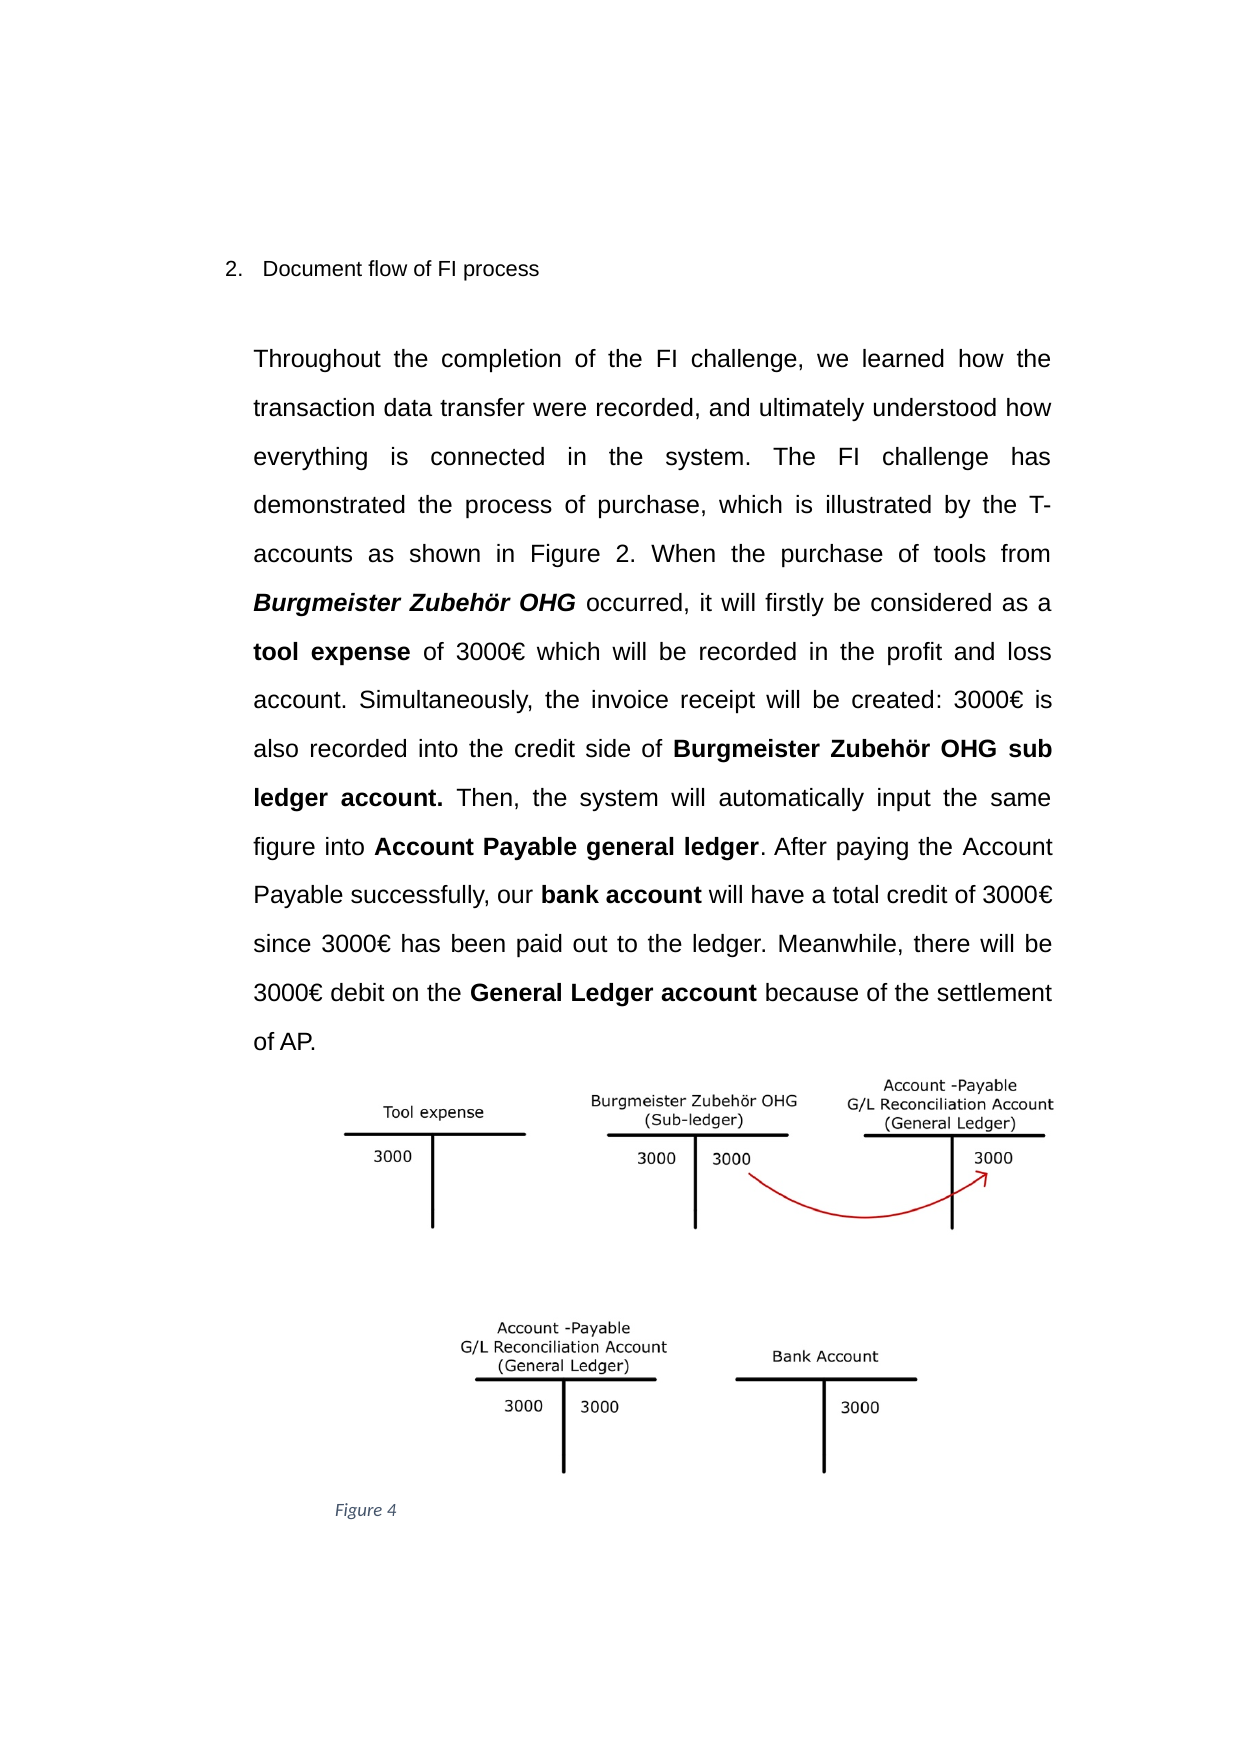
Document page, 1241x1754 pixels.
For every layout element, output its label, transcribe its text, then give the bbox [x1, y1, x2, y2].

picture [334, 1071, 1064, 1489]
list Document flow of FI process [225, 252, 1053, 285]
text Throughout the completion of the FI challenge, we learned how the transaction data transfer were recorded, and ultimately understood how everything is connected in the system. The FI challenge has demonstrated the process of purchase, which is illustrated by the T-accounts as shown in Figure 2. When the purchase of tools from Burgmeister Zubehör OHG occurred, it will firstly be considered as a tool expense of 3000€ which will be recorded in the profit and loss account. Simultaneously, the invoice receipt will be created: 3000€ is also recorded into the credit side of Burgmeister Zubehör OHG sub ledger account. Then, the system will automatically input the same figure into Account Payable general ledger. After paying the Account Payable successfully, our bank account will have a total credit of 3000€ since 3000€ has been paid out to the ledger. Meanwhile, there will be 3000€ debit on the General Ledger account because of the settlement of AP. [253, 342, 1053, 1057]
